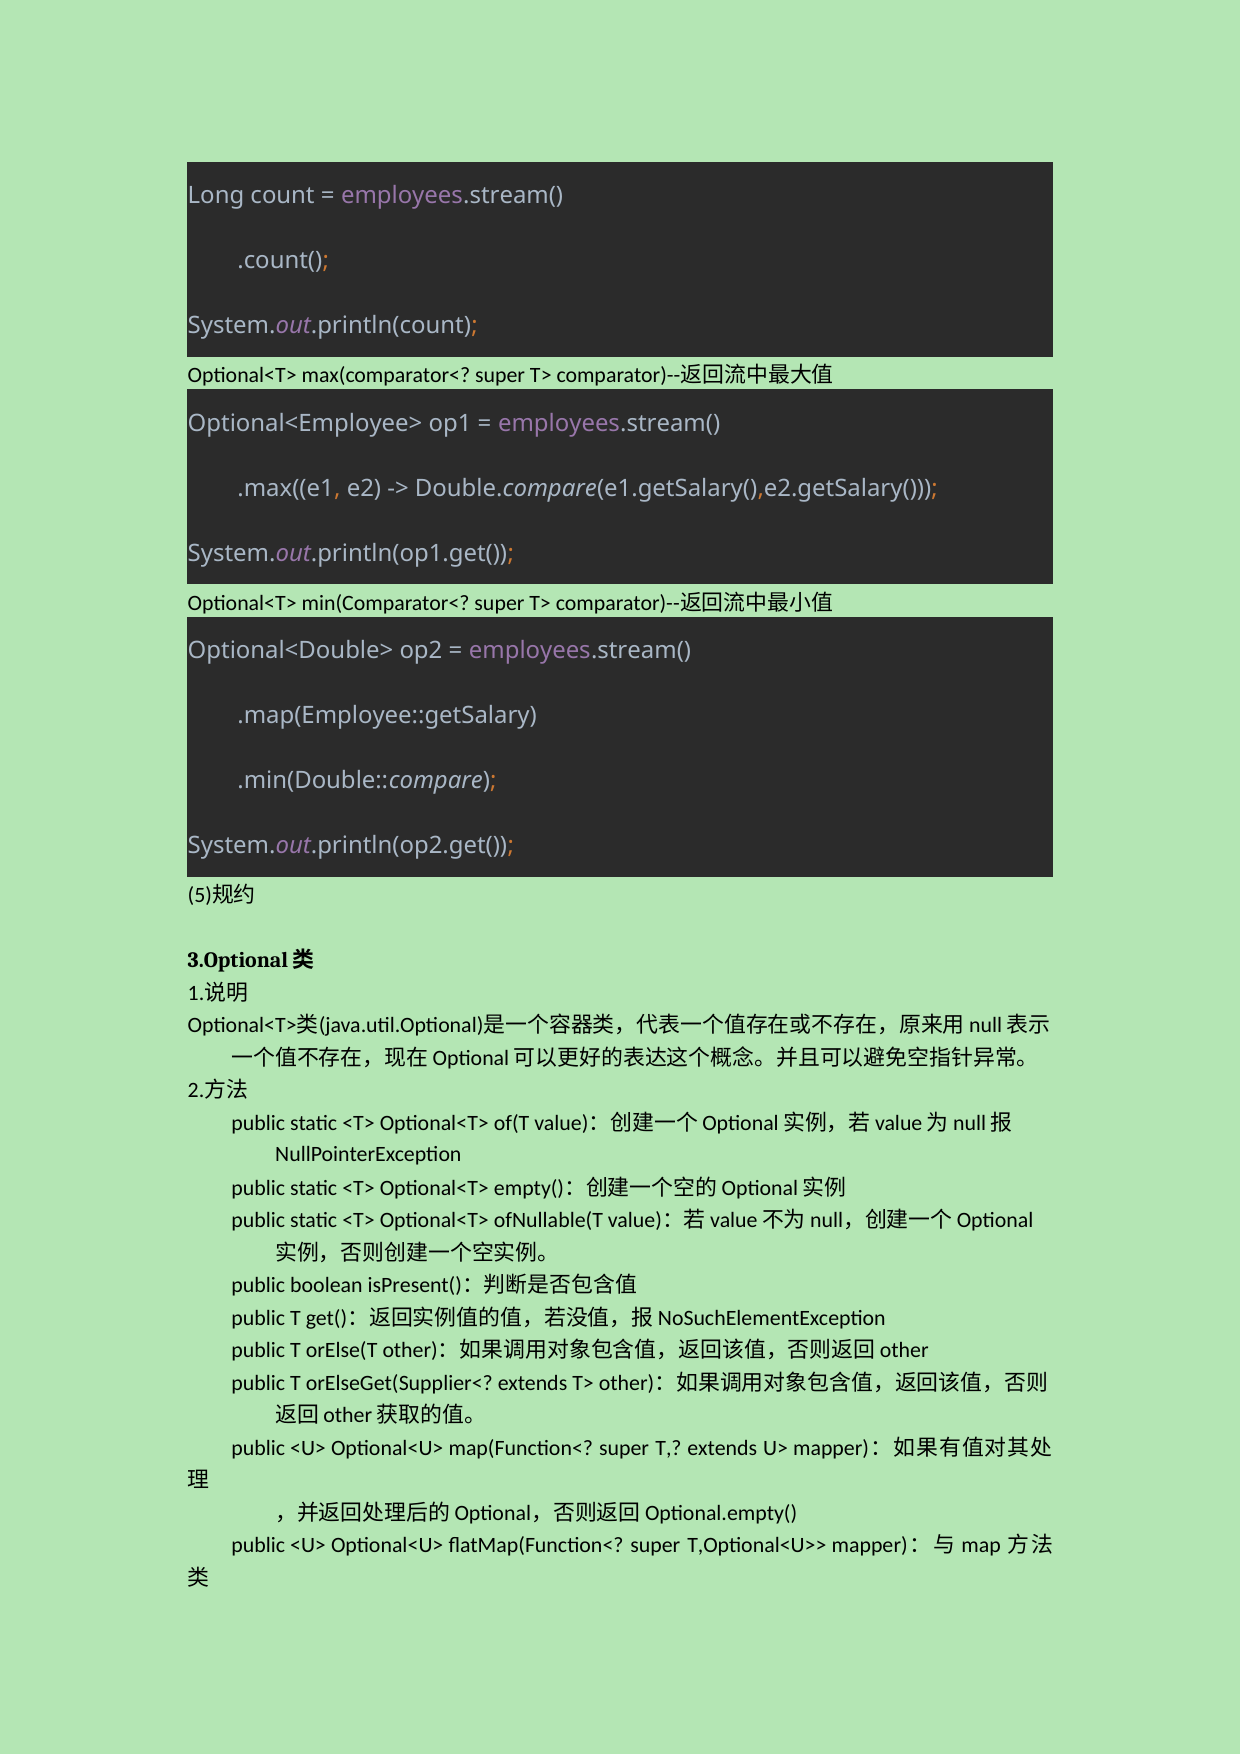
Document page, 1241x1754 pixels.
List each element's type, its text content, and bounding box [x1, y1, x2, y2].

text 一个值不存在，现在Optional可以更好的表达这个概念。并且可以避免空指针异常。 [187, 1039, 1053, 1072]
text public T get()：返回实例值的值，若没值，报NoSuchElementException [187, 1299, 1053, 1332]
text public T orElse(T other)：如果调用对象包含值，返回该值，否则返回other [187, 1332, 1053, 1364]
text (5)规约 [187, 877, 1053, 909]
text NullPointerException [187, 1137, 1053, 1169]
subtitle 3.Optional类 [187, 942, 1053, 974]
text Optional<T> max(comparator<? super T> comparator)--返回流中最大值 [187, 357, 1053, 389]
text ，并返回处理后的Optional，否则返回Optional.empty() [231, 1494, 1053, 1527]
text public <U> Optional<U> map(Function<? super T,? extends U> mapper)：如果有值对其处理 [187, 1429, 1053, 1494]
text Optional<T>类(java.util.Optional)是一个容器类，代表一个值存在或不存在，原来用null表示 [187, 1007, 1053, 1039]
text 返回other获取的值。 [231, 1397, 1053, 1429]
text Optional<T> min(Comparator<? super T> comparator)--返回流中最小值 [187, 584, 1053, 617]
text public static <T> Optional<T> of(T value)：创建一个Optional实例，若value为null报 [187, 1104, 1053, 1137]
text public boolean isPresent()：判断是否包含值 [187, 1267, 1053, 1299]
text Optional<Employee> op1 = employees.stream() .max((e1, e2) -> Double.compare(e1.getSalary(),e2.getSalary())); System.out.println(op1.get()); [187, 389, 1053, 584]
text public T orElseGet(Supplier<? extends T> other)：如果调用对象包含值，返回该值，否则 [187, 1364, 1053, 1397]
text public static <T> Optional<T> empty()：创建一个空的Optional实例 [187, 1169, 1053, 1202]
text 2.方法 [187, 1072, 1053, 1104]
text Long count = employees.stream() .count(); System.out.println(count); [187, 162, 1053, 357]
text Optional<Double> op2 = employees.stream() .map(Employee::getSalary) .min(Double::compare); System.out.println(op2.get()); [187, 617, 1053, 877]
text 1.说明 [187, 974, 1053, 1007]
text public <U> Optional<U> flatMap(Function<? super T,Optional<U>> mapper)：与map方法类 [187, 1527, 1053, 1592]
text 实例，否则创建一个空实例。 [231, 1234, 1053, 1267]
text public static <T> Optional<T> ofNullable(T value)：若value不为null，创建一个Optional [187, 1202, 1053, 1234]
